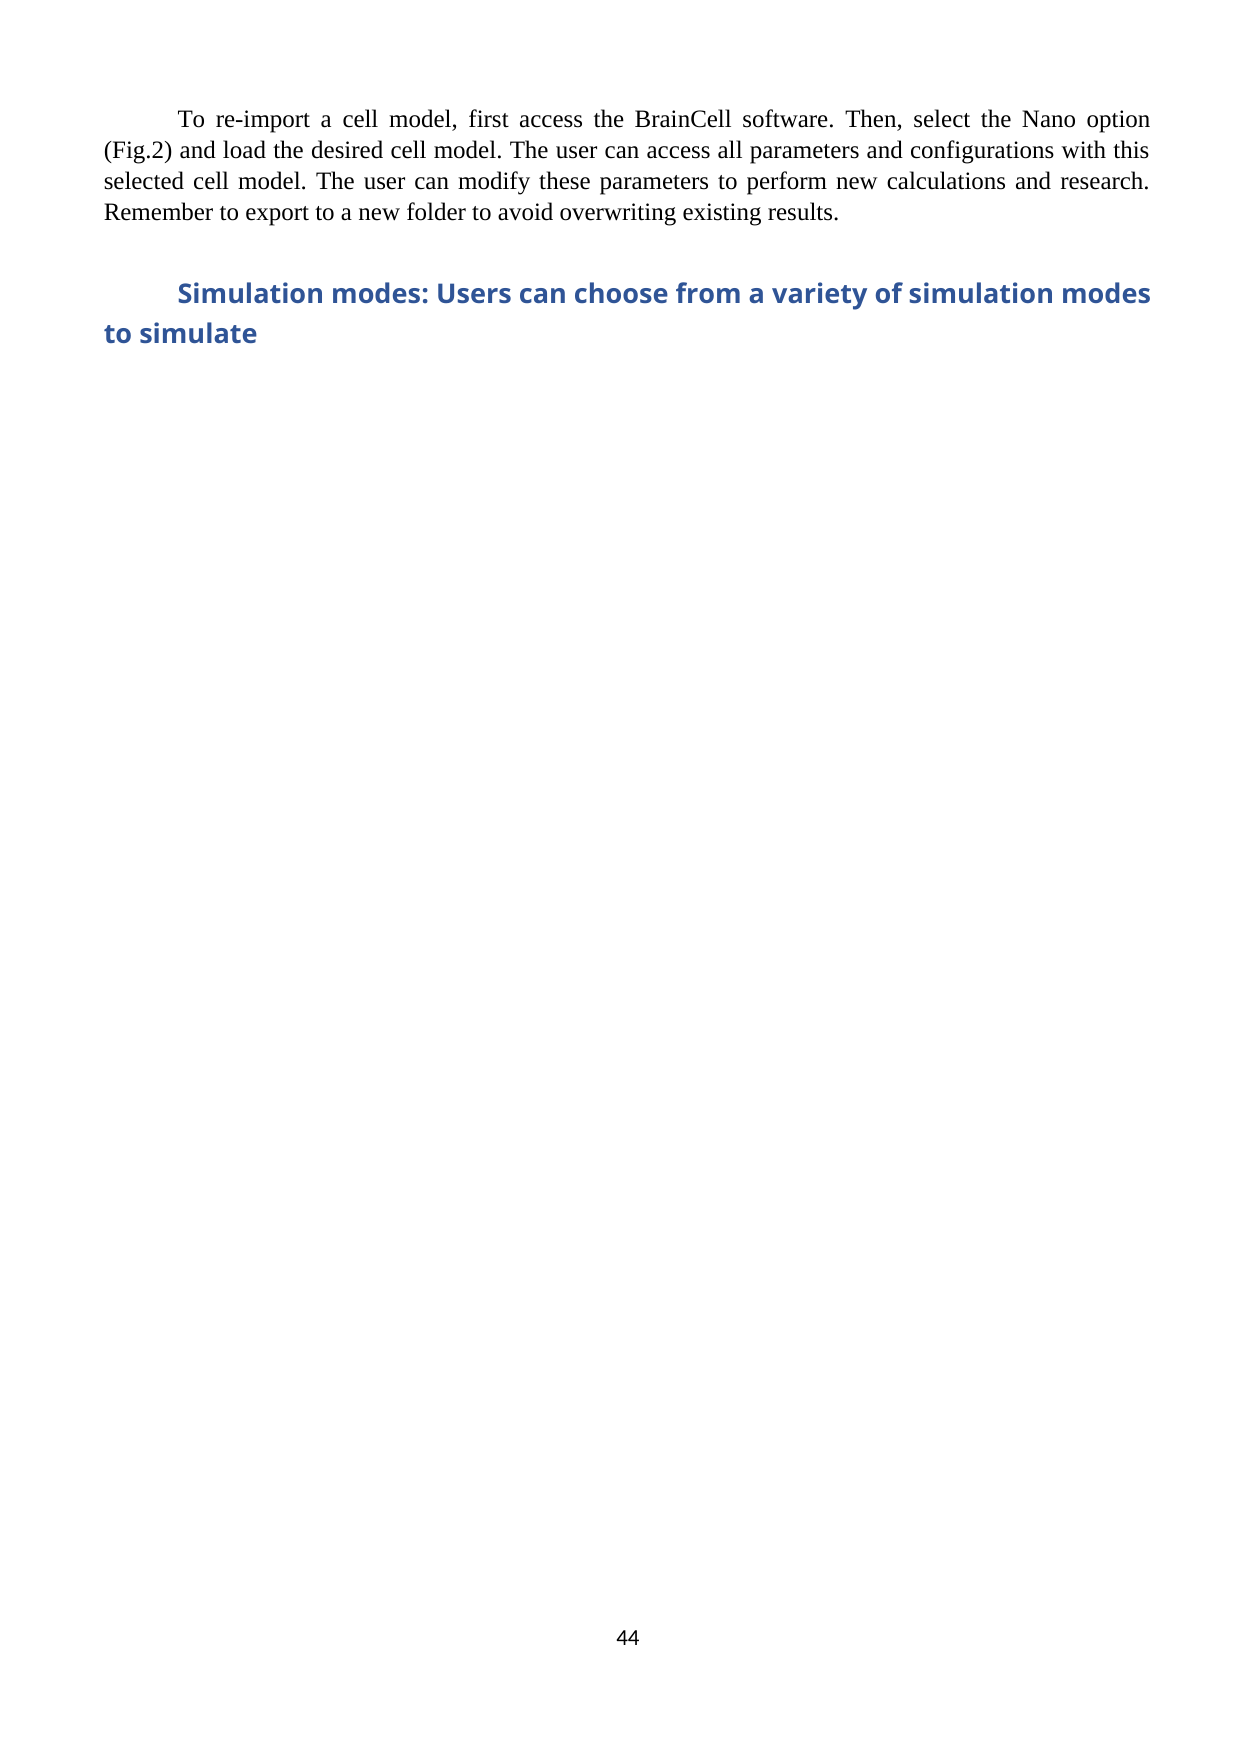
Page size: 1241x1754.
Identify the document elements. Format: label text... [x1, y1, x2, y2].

text To re-import a cell model, first access the BrainCell software. Then, select the Nano option (Fig.2) and load the desired cell model. The user can access all parameters and configurations with this selected cell model. The user can modify these parameters to perform new calculations and research. Remember to export to a new folder to avoid overwriting existing results. [103, 104, 1152, 226]
subtitle Simulation modes: Users can choose from a variety of simulation modes to simulate [103, 274, 1152, 351]
